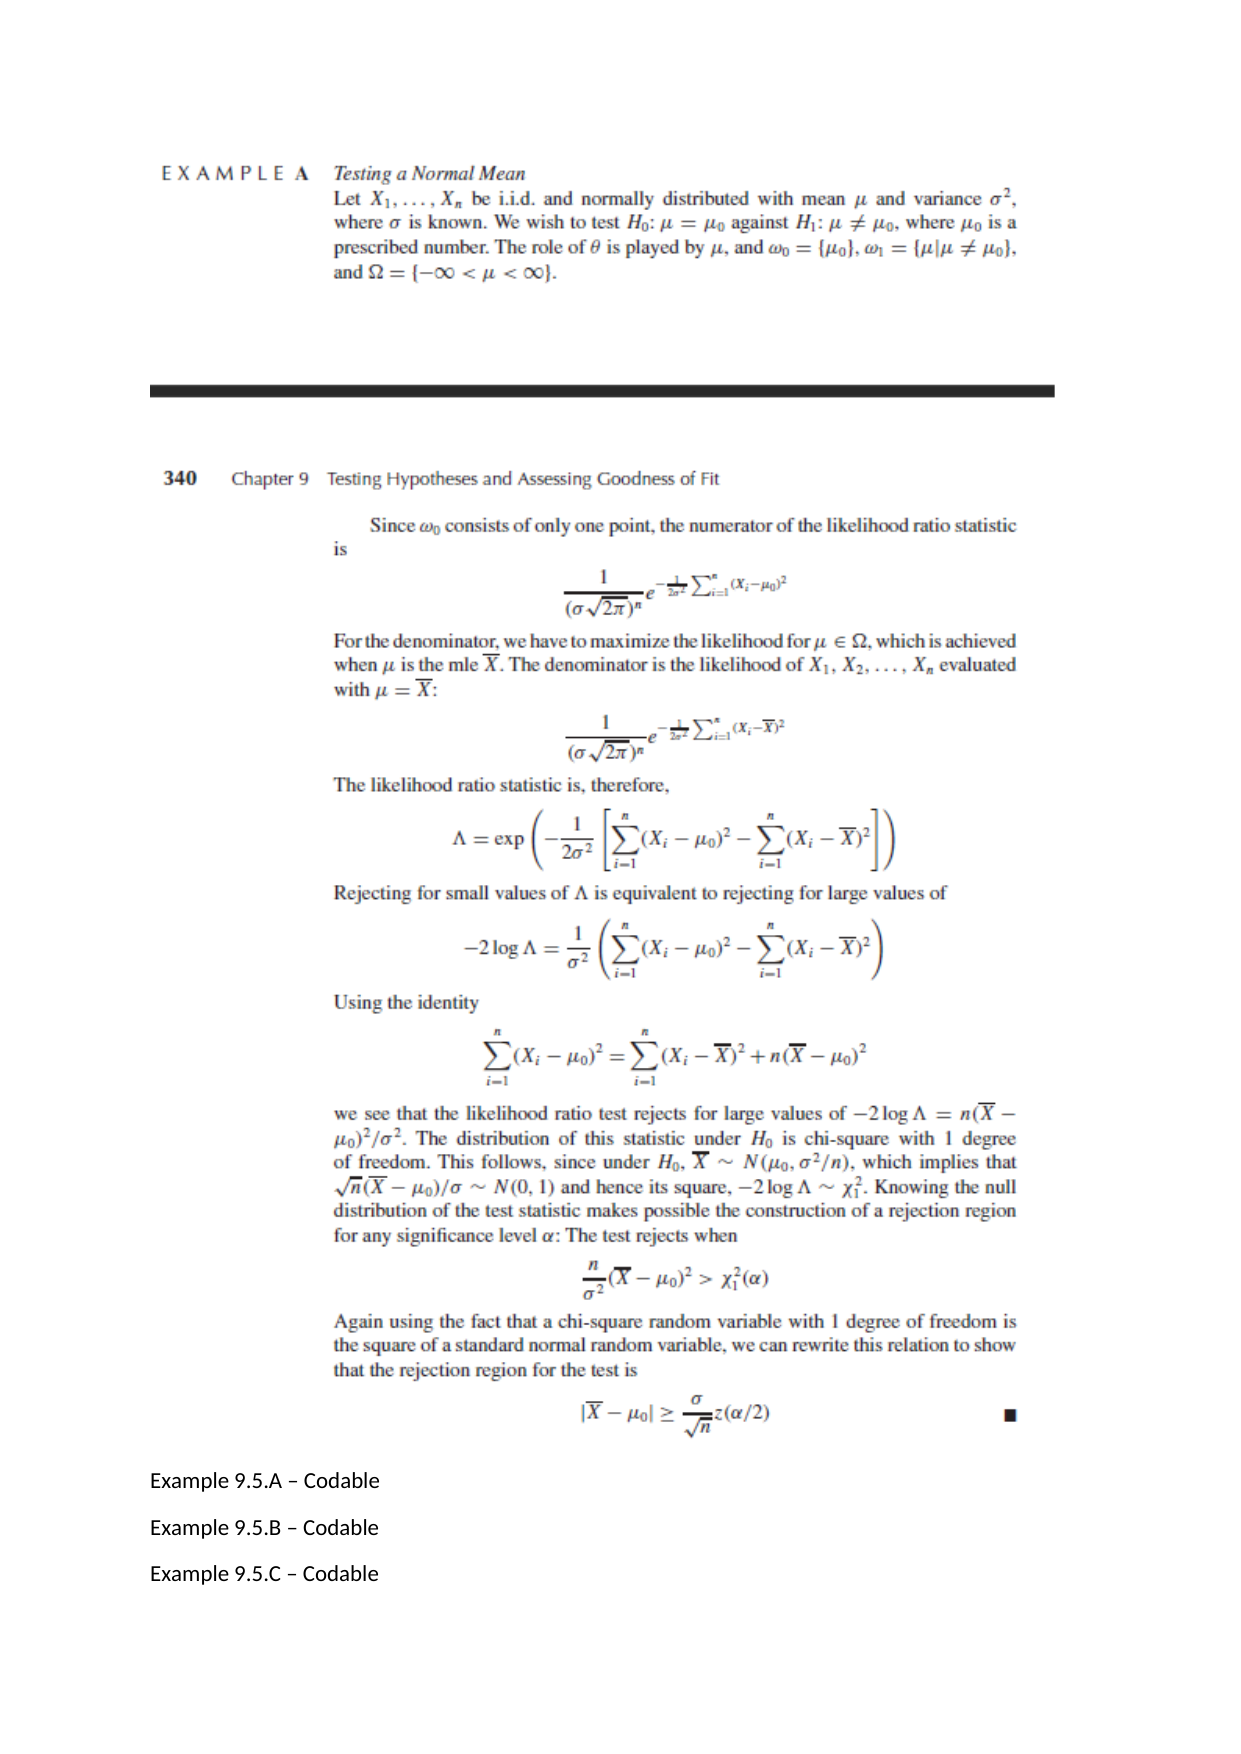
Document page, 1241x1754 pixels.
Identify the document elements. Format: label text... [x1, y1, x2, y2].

text Example 9.5.B – Codable [150, 1513, 1090, 1541]
text Example 9.5.C – Codable [150, 1559, 1090, 1587]
picture [150, 150, 1055, 1447]
text Example 9.5.A – Codable [150, 1466, 1090, 1494]
